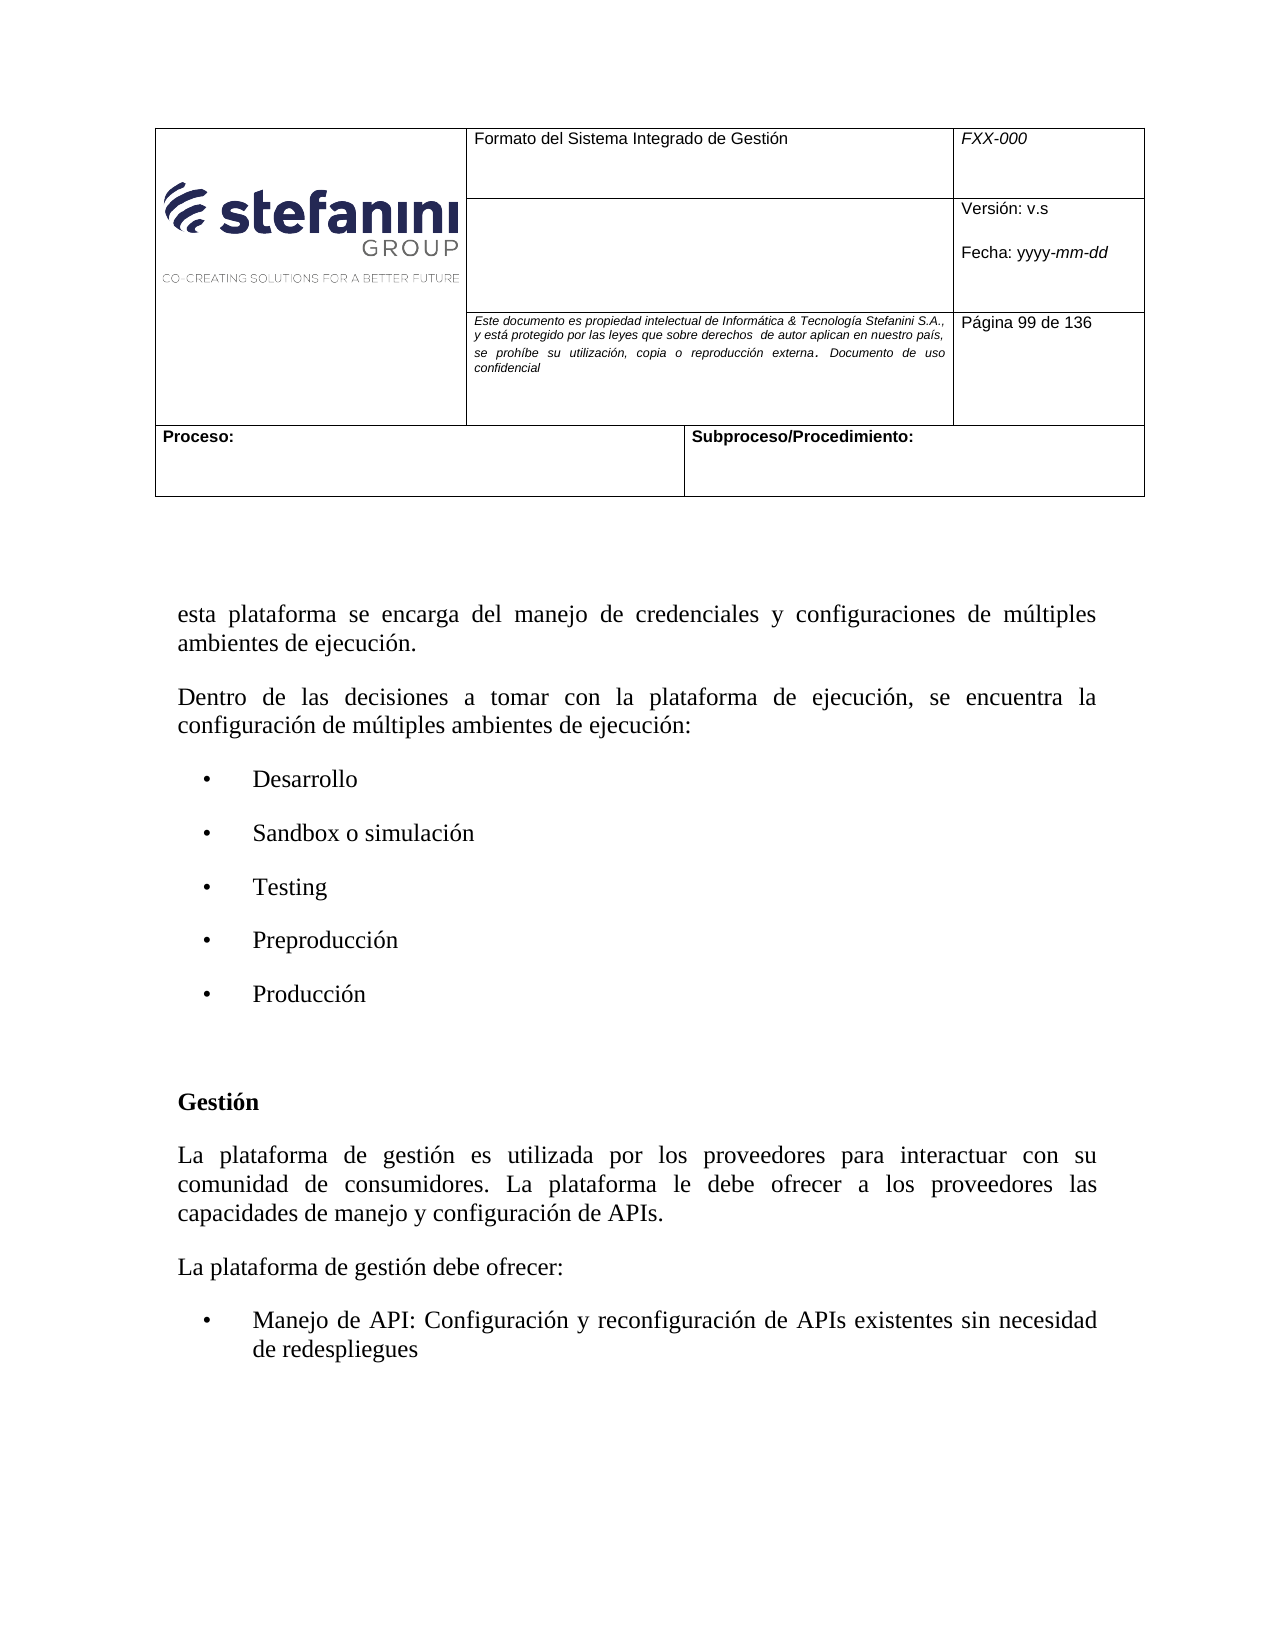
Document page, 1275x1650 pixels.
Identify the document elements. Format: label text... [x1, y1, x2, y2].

picture [162, 182, 460, 286]
list Desarrollo [202, 764, 1098, 793]
text La plataforma de ejecución es responsable igualmente por proveer capacidades para facilitar el despliegue de nuevas APIs y el mantenimiento de APIs existentes. Igualmente, esta plataforma se encarga del manejo de credenciales y configuraciones de múltiples ambientes de ejecución. [177, 599, 1098, 657]
text La plataforma de gestión es utilizada por los proveedores para interactuar con su comunidad de consumidores. La plataforma le debe ofrecer a los proveedores las capacidades de manejo y configuración de APIs. [177, 1141, 1098, 1227]
list Sandbox o simulación [202, 818, 1098, 847]
text Dentro de las decisiones a tomar con la plataforma de ejecución, se encuentra la configuración de múltiples ambientes de ejecución: [177, 682, 1098, 739]
text La plataforma de gestión debe ofrecer: [177, 1252, 1098, 1281]
list Testing [202, 872, 1098, 901]
list Manejo de API: Configuración y reconfiguración de APIs existentes sin necesidad de redespliegues [202, 1306, 1098, 1363]
list Preproducción [202, 926, 1098, 954]
subtitle Gestión [177, 1087, 1098, 1116]
list Producción [202, 979, 1098, 1008]
